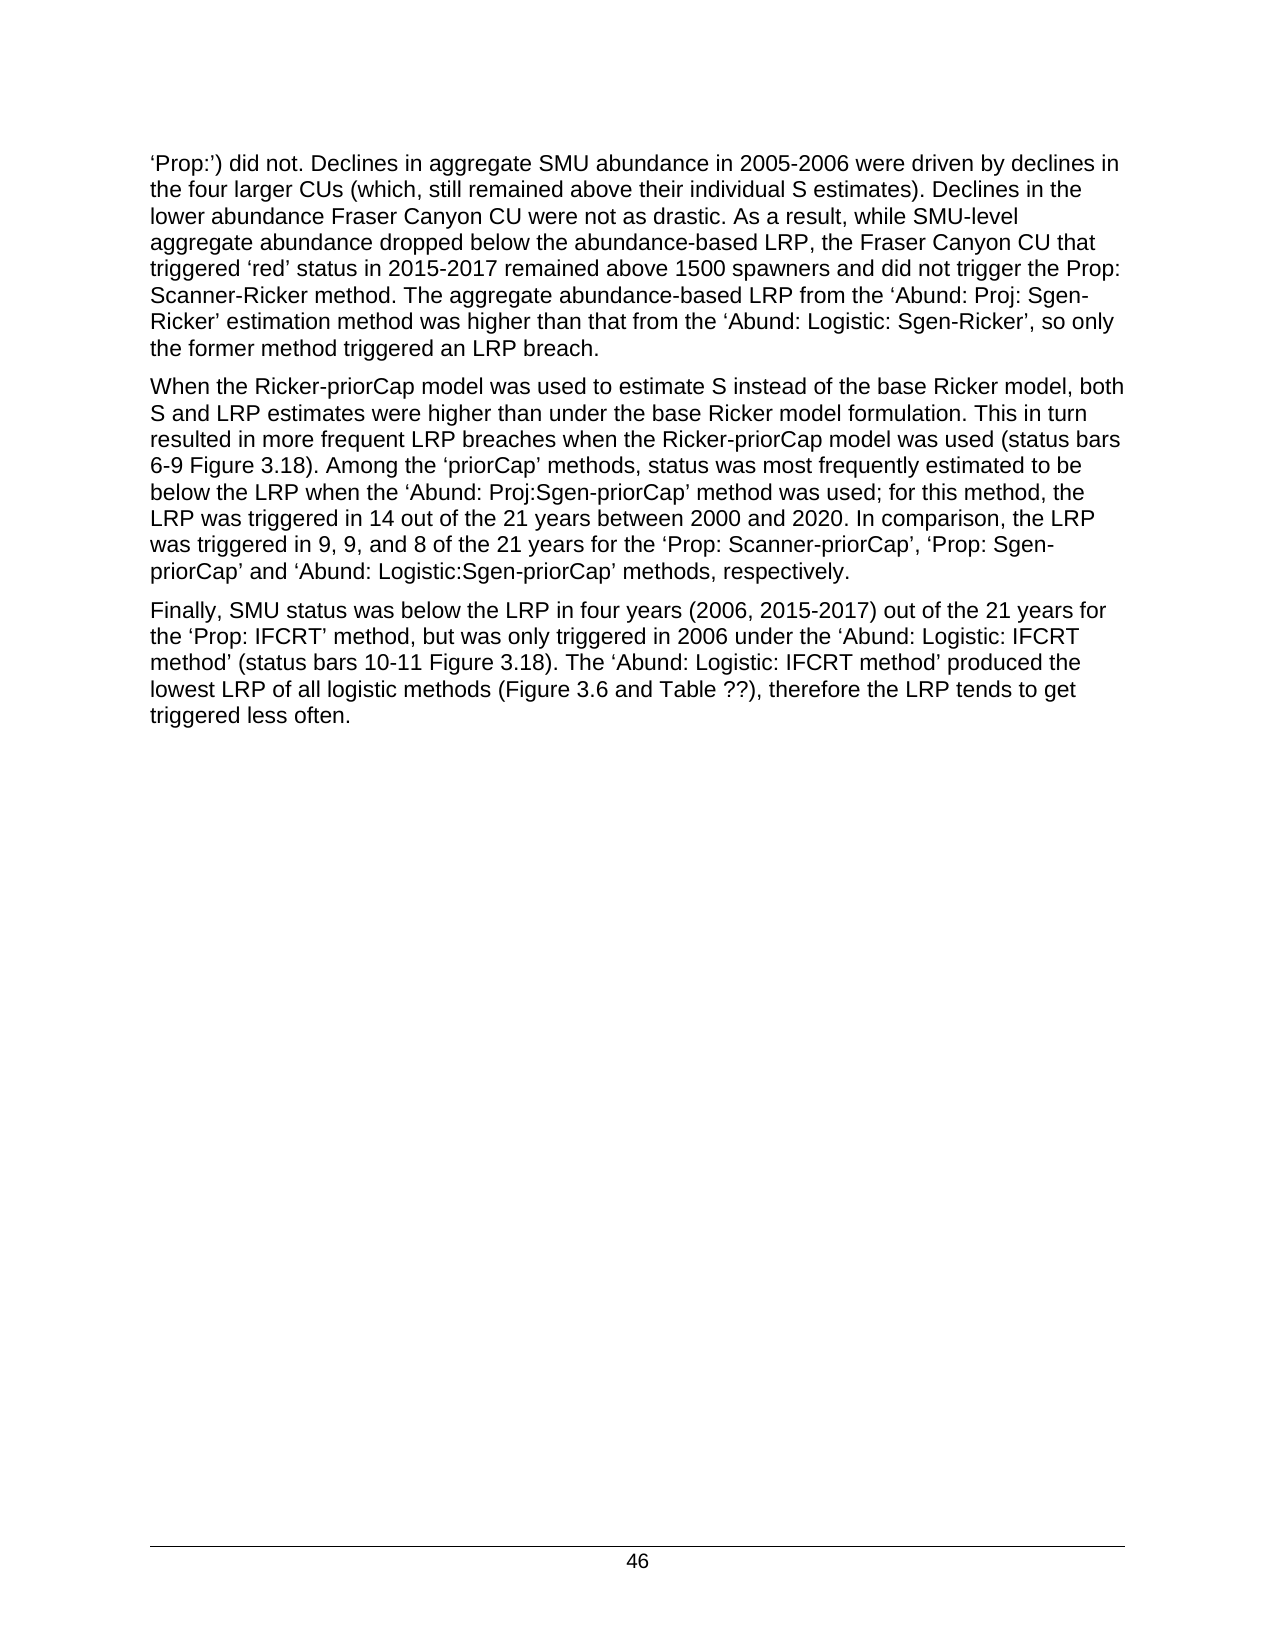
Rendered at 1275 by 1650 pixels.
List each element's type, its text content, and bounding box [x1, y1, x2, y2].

text When the Ricker-priorCap model was used to estimate S instead of the base Ricker model, both S and LRP estimates were higher than under the base Ricker model formulation. This in turn resulted in more frequent LRP breaches when the Ricker-priorCap model was used (status bars 6-9 Figure 3.18). Among the ‘priorCap’ methods, status was most frequently estimated to be below the LRP when the ‘Abund: Proj:Sgen-priorCap’ method was used; for this method, the LRP was triggered in 14 out of the 21 years between 2000 and 2020. In comparison, the LRP was triggered in 9, 9, and 8 of the 21 years for the ‘Prop: Scanner-priorCap’, ‘Prop: Sgen-priorCap’ and ‘Abund: Logistic:Sgen-priorCap’ methods, respectively. [150, 373, 1125, 584]
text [150, 150, 1125, 361]
text Finally, SMU status was below the LRP in four years (2006, 2015-2017) out of the 21 years for the ‘Prop: IFCRT’ method, but was only triggered in 2006 under the ‘Abund: Logistic: IFCRT method’ (status bars 10-11 Figure 3.18). The ‘Abund: Logistic: IFCRT method’ produced the lowest LRP of all logistic methods (Figure 3.6 and Table ??), therefore the LRP tends to get triggered less often. [150, 597, 1125, 728]
